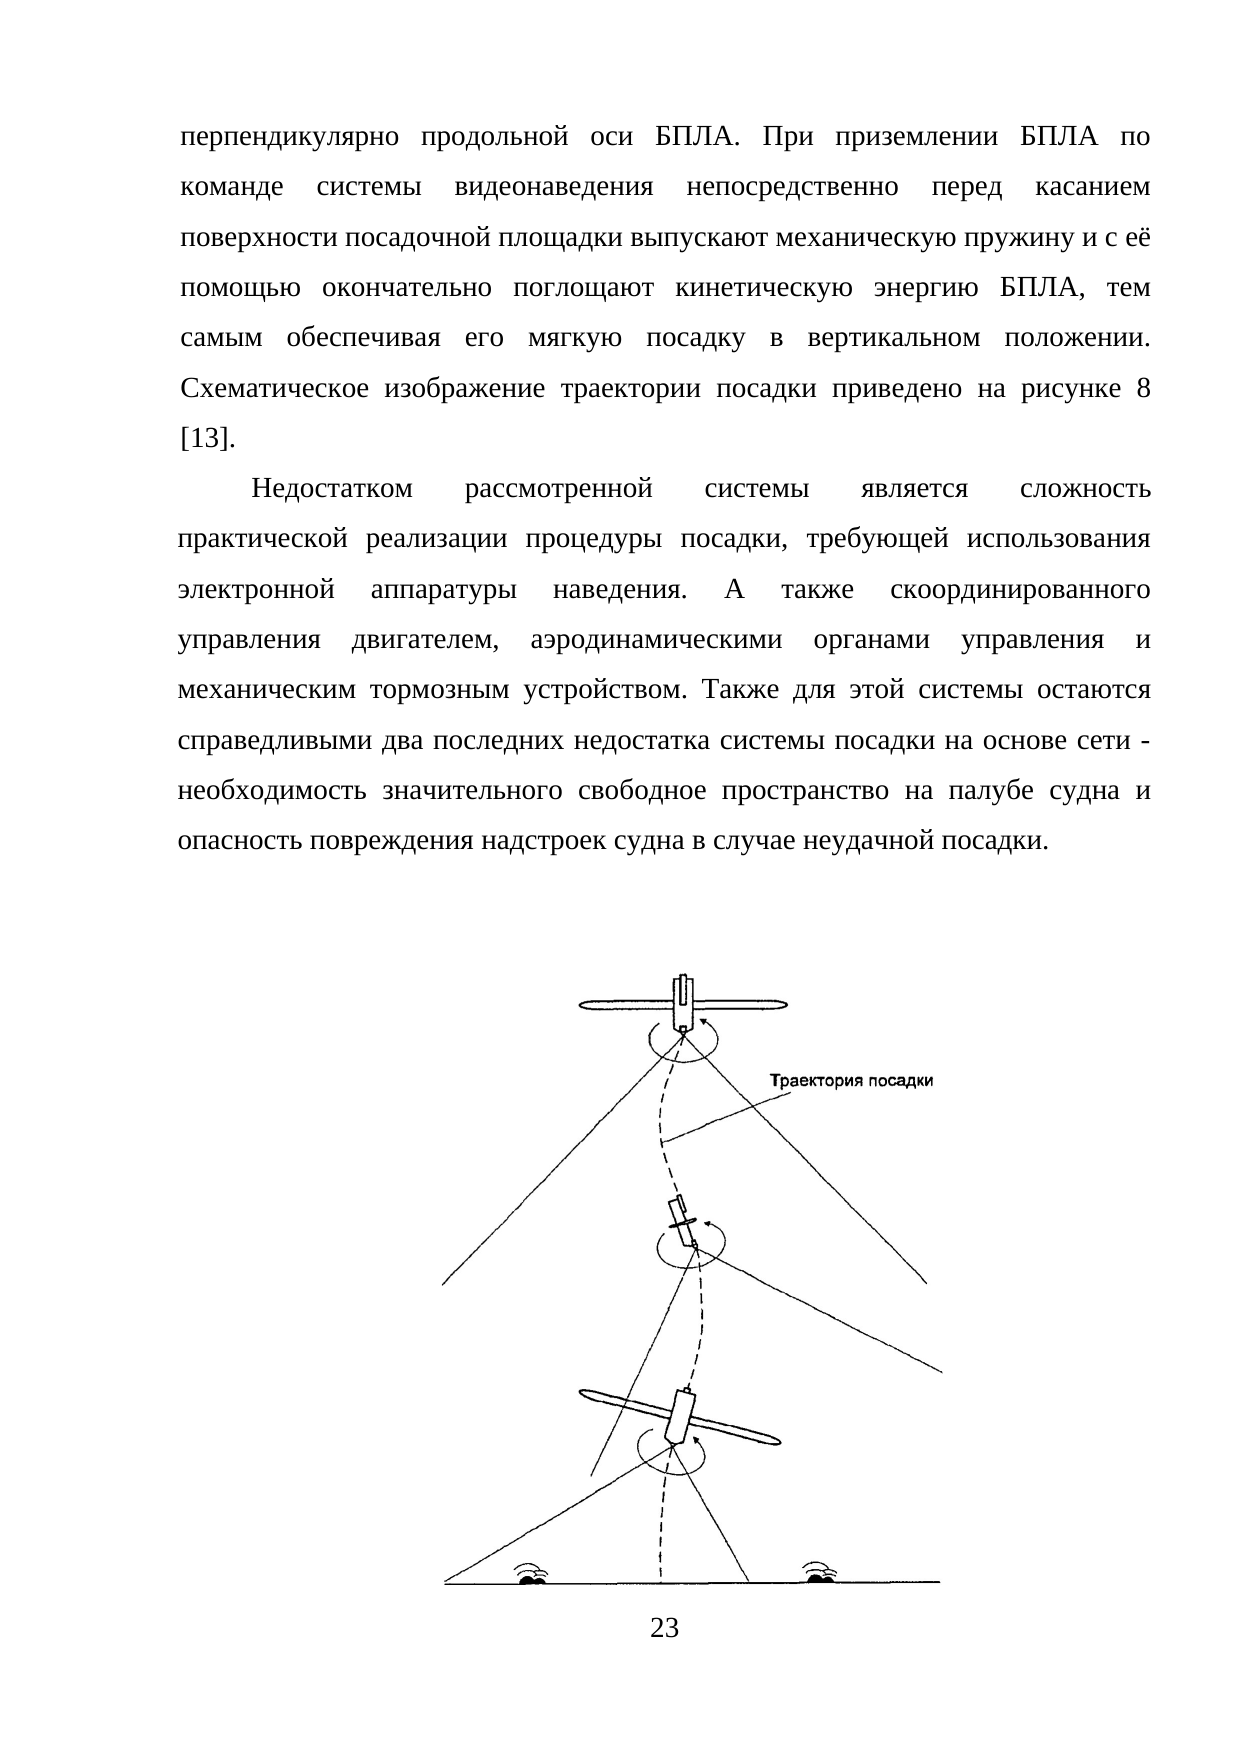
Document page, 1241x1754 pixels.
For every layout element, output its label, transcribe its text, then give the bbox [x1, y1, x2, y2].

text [180, 118, 1152, 453]
text Недостатком рассмотренной системы является сложность практической реализации процедуры посадки, требующей использования электронной аппаратуры наведения. А также скоординированного управления двигателем, аэродинамическими органами управления и механическим тормозным устройством. Также для этой системы остаются справедливыми два последних недостатка системы посадки на основе сети - необходимость значительного свободное пространство на палубе судна и опасность повреждения надстроек судна в случае неудачной посадки. [177, 470, 1152, 856]
picture [441, 973, 943, 1585]
